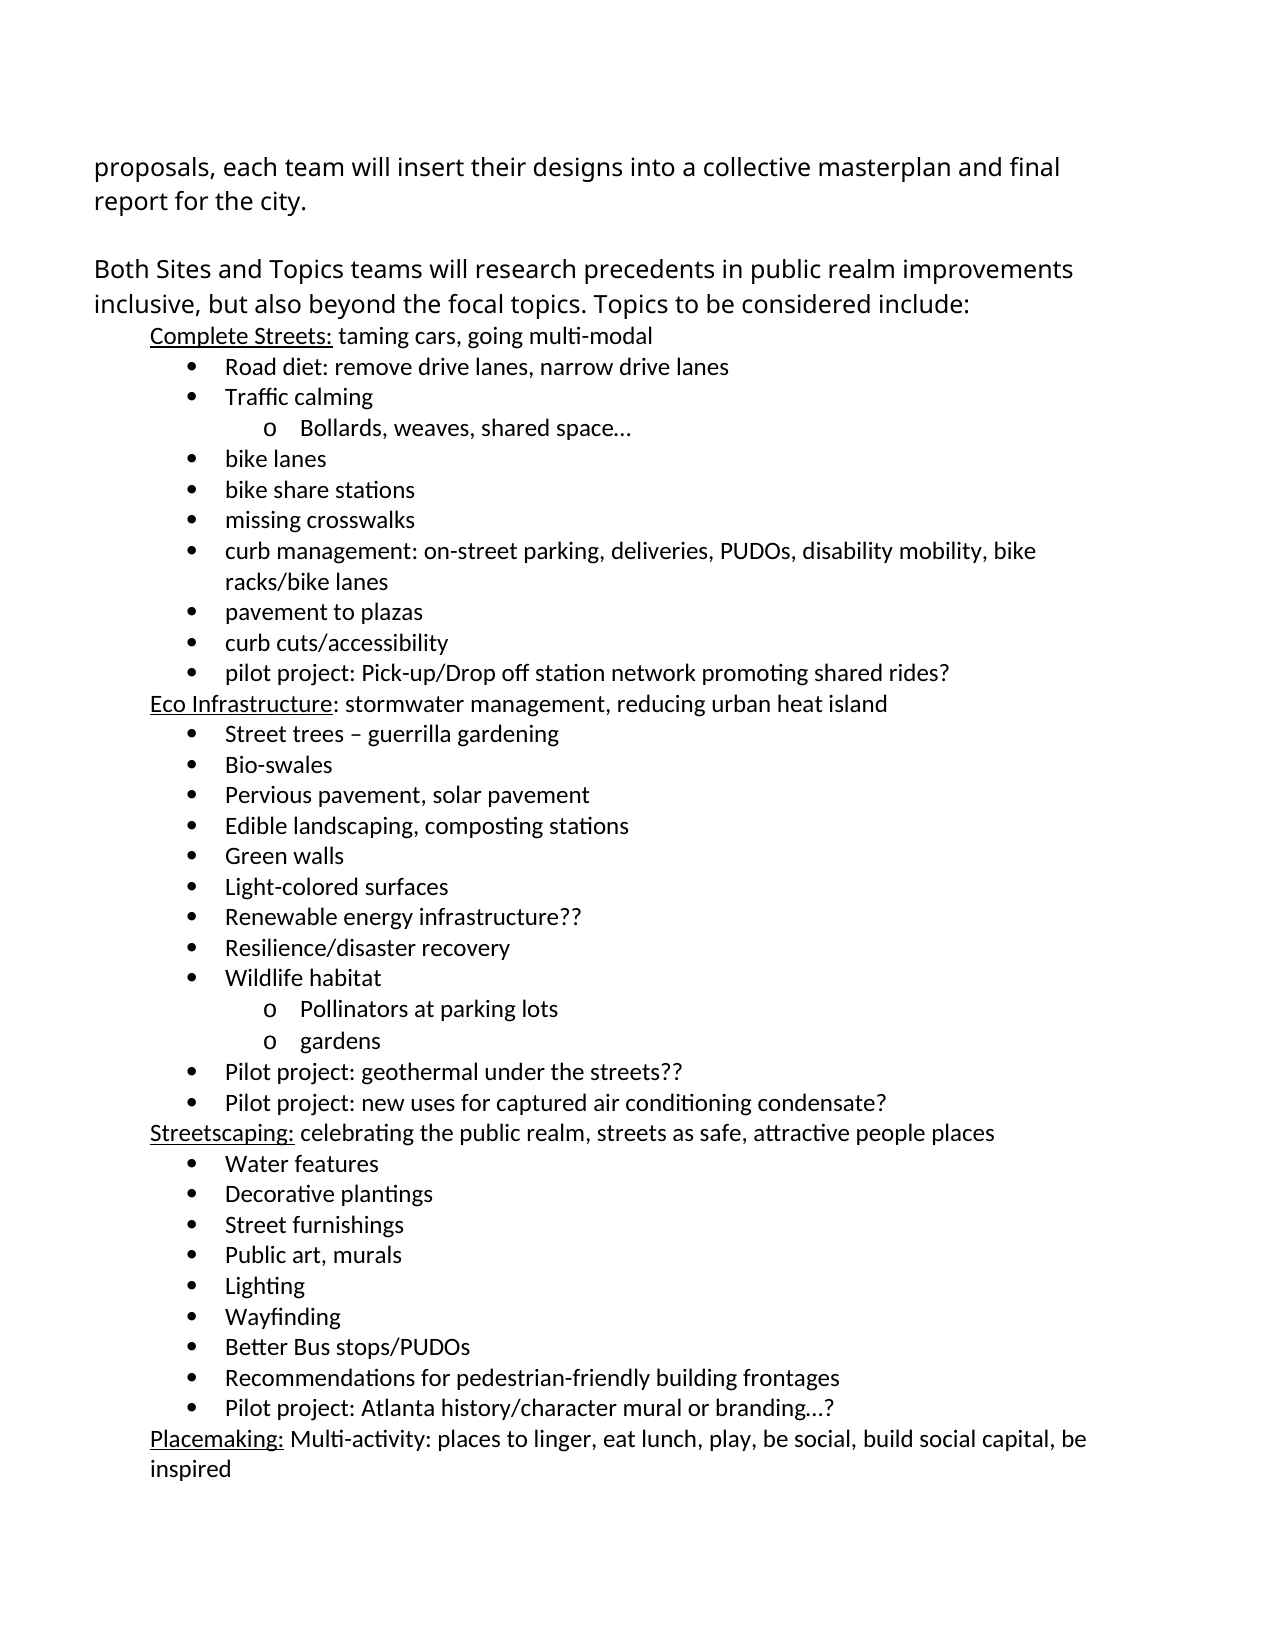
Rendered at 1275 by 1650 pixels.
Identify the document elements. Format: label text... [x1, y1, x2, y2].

list Street trees – guerrilla gardening [187, 718, 1125, 749]
list pavement to plazas [187, 596, 1125, 627]
text Streetscaping: celebrating the public realm, streets as safe, attractive people places [150, 1118, 1125, 1148]
list pilot project: Pick-up/Drop off station network promoting shared rides? [187, 657, 1125, 688]
list Pollinators at parking lots [262, 993, 1125, 1025]
list Recommendations for pedestrian-friendly building frontages [187, 1362, 1125, 1392]
list Wayfinding [187, 1301, 1125, 1331]
list Wildlife habitat [187, 962, 1125, 993]
list gardens [262, 1025, 1125, 1057]
list Decorative plantings [187, 1179, 1125, 1209]
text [94, 150, 1125, 218]
text Eco Infrastructure: stormwater management, reducing urban heat island [150, 688, 1125, 718]
list Street furnishings [187, 1209, 1125, 1240]
list Pilot project: geothermal under the streets?? [187, 1057, 1125, 1087]
list Lighting [187, 1270, 1125, 1301]
list bike lanes [187, 444, 1125, 474]
text Complete Streets: taming cars, going multi-modal [150, 320, 1125, 351]
list Renewable energy infrastructure?? [187, 901, 1125, 932]
list Water features [187, 1148, 1125, 1179]
list Pilot project: new uses for captured air conditioning condensate? [187, 1087, 1125, 1118]
list Bollards, weaves, shared space… [262, 412, 1125, 444]
list Better Bus stops/PUDOs [187, 1331, 1125, 1362]
list Light-colored surfaces [187, 871, 1125, 901]
list bike share stations [187, 474, 1125, 505]
list Resilience/disaster recovery [187, 932, 1125, 962]
list missing crosswalks [187, 505, 1125, 535]
list Bio-swales [187, 749, 1125, 779]
list Pervious pavement, solar pavement [187, 779, 1125, 810]
list Road diet: remove drive lanes, narrow drive lanes [187, 351, 1125, 381]
text Both Sites and Topics teams will research precedents in public realm improvements inclusive, but also beyond the focal topics. Topics to be considered include: [94, 252, 1125, 320]
list Pilot project: Atlanta history/character mural or branding…? [187, 1392, 1125, 1423]
list curb cuts/accessibility [187, 627, 1125, 657]
list Traffic calming [187, 381, 1125, 412]
list Public art, murals [187, 1240, 1125, 1270]
list Edible landscaping, composting stations [187, 810, 1125, 840]
list Green walls [187, 840, 1125, 871]
list curb management: on-street parking, deliveries, PUDOs, disability mobility, bike racks/bike lanes [187, 535, 1125, 596]
text Placemaking: Multi-activity: places to linger, eat lunch, play, be social, build social capital, be inspired [150, 1423, 1125, 1484]
